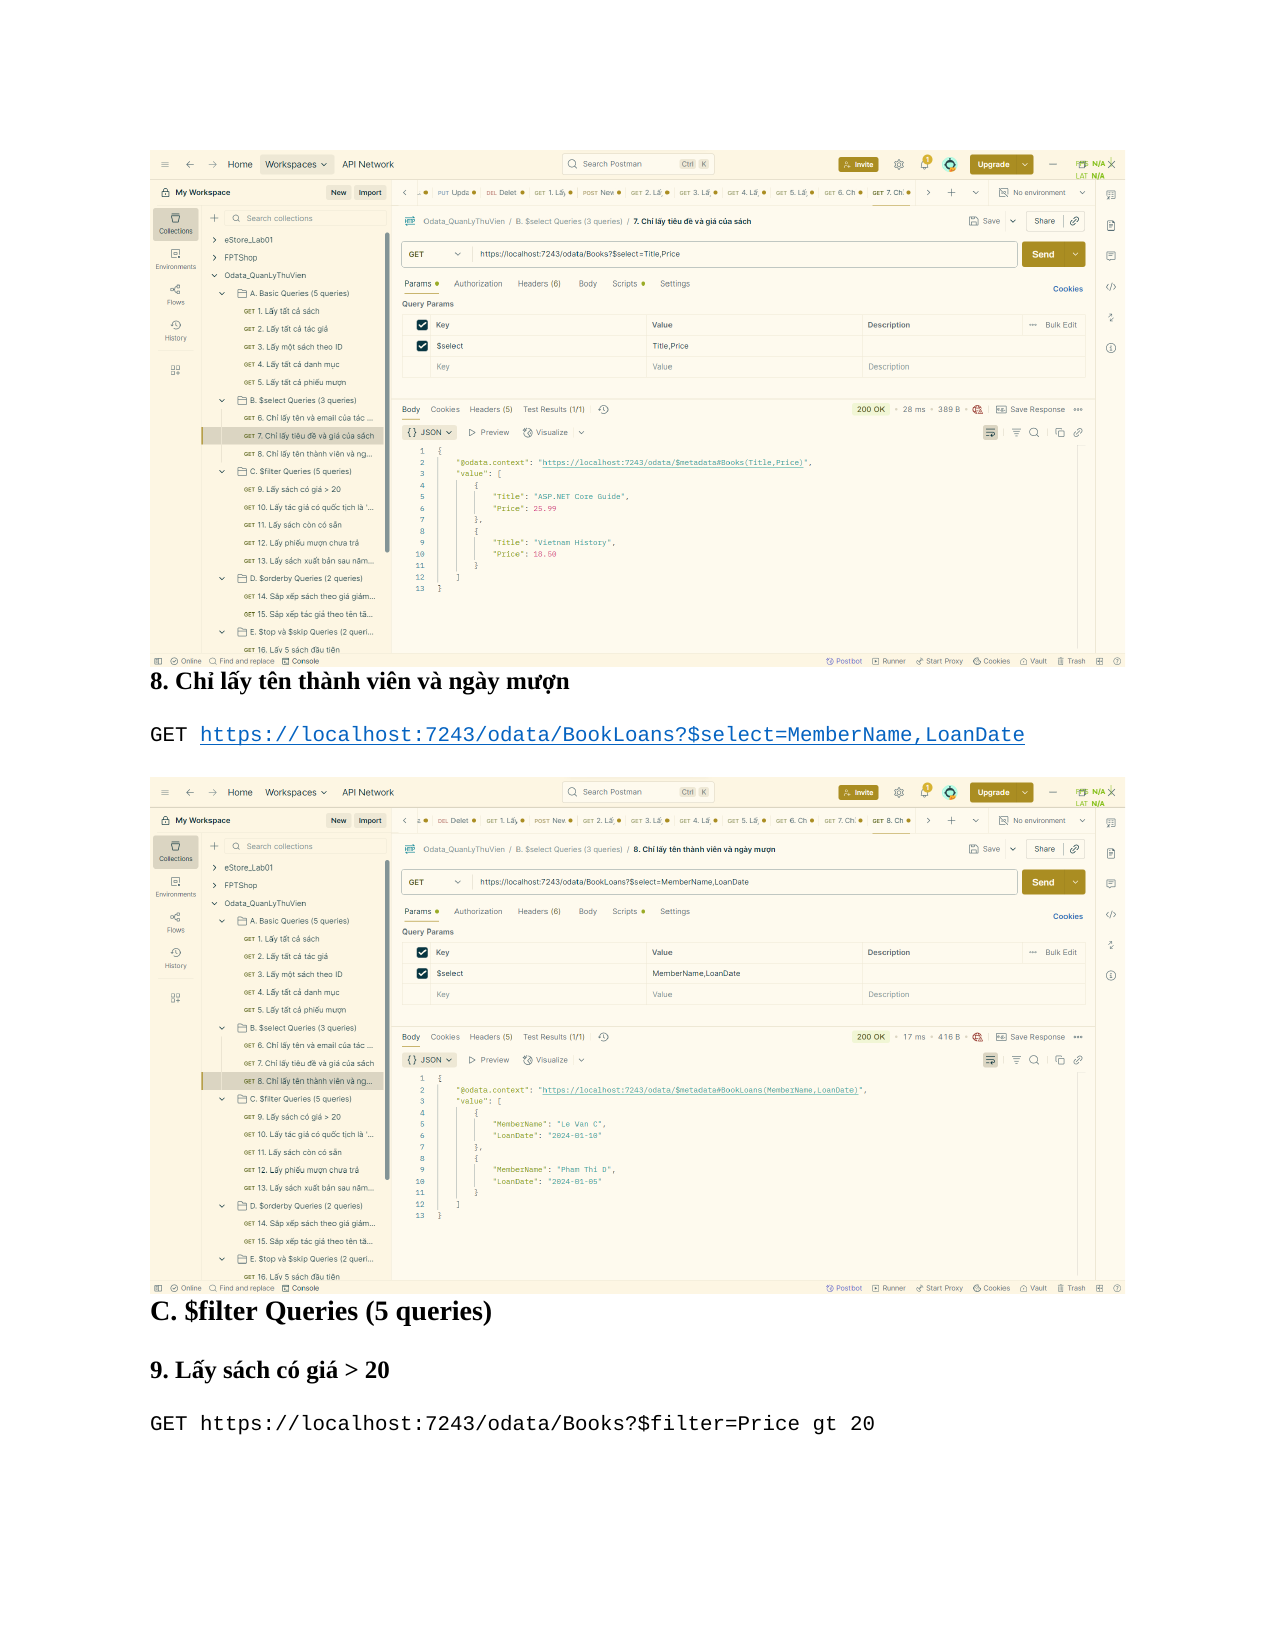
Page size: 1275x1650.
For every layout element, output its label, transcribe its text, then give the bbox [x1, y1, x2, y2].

text C. $filter Queries (5 queries) [150, 1294, 1125, 1326]
text 9. Lấy sách có giá > 20 [150, 1355, 1125, 1384]
picture [150, 150, 1125, 667]
picture [150, 777, 1125, 1294]
text GET https://localhost:7243/odata/BookLoans?$select=MemberName,LoanDate [150, 724, 1125, 748]
text 8. Chỉ lấy tên thành viên và ngày mượn [150, 667, 1125, 695]
text GET https://localhost:7243/odata/Books?$filter=Price gt 20 [150, 1413, 1125, 1437]
